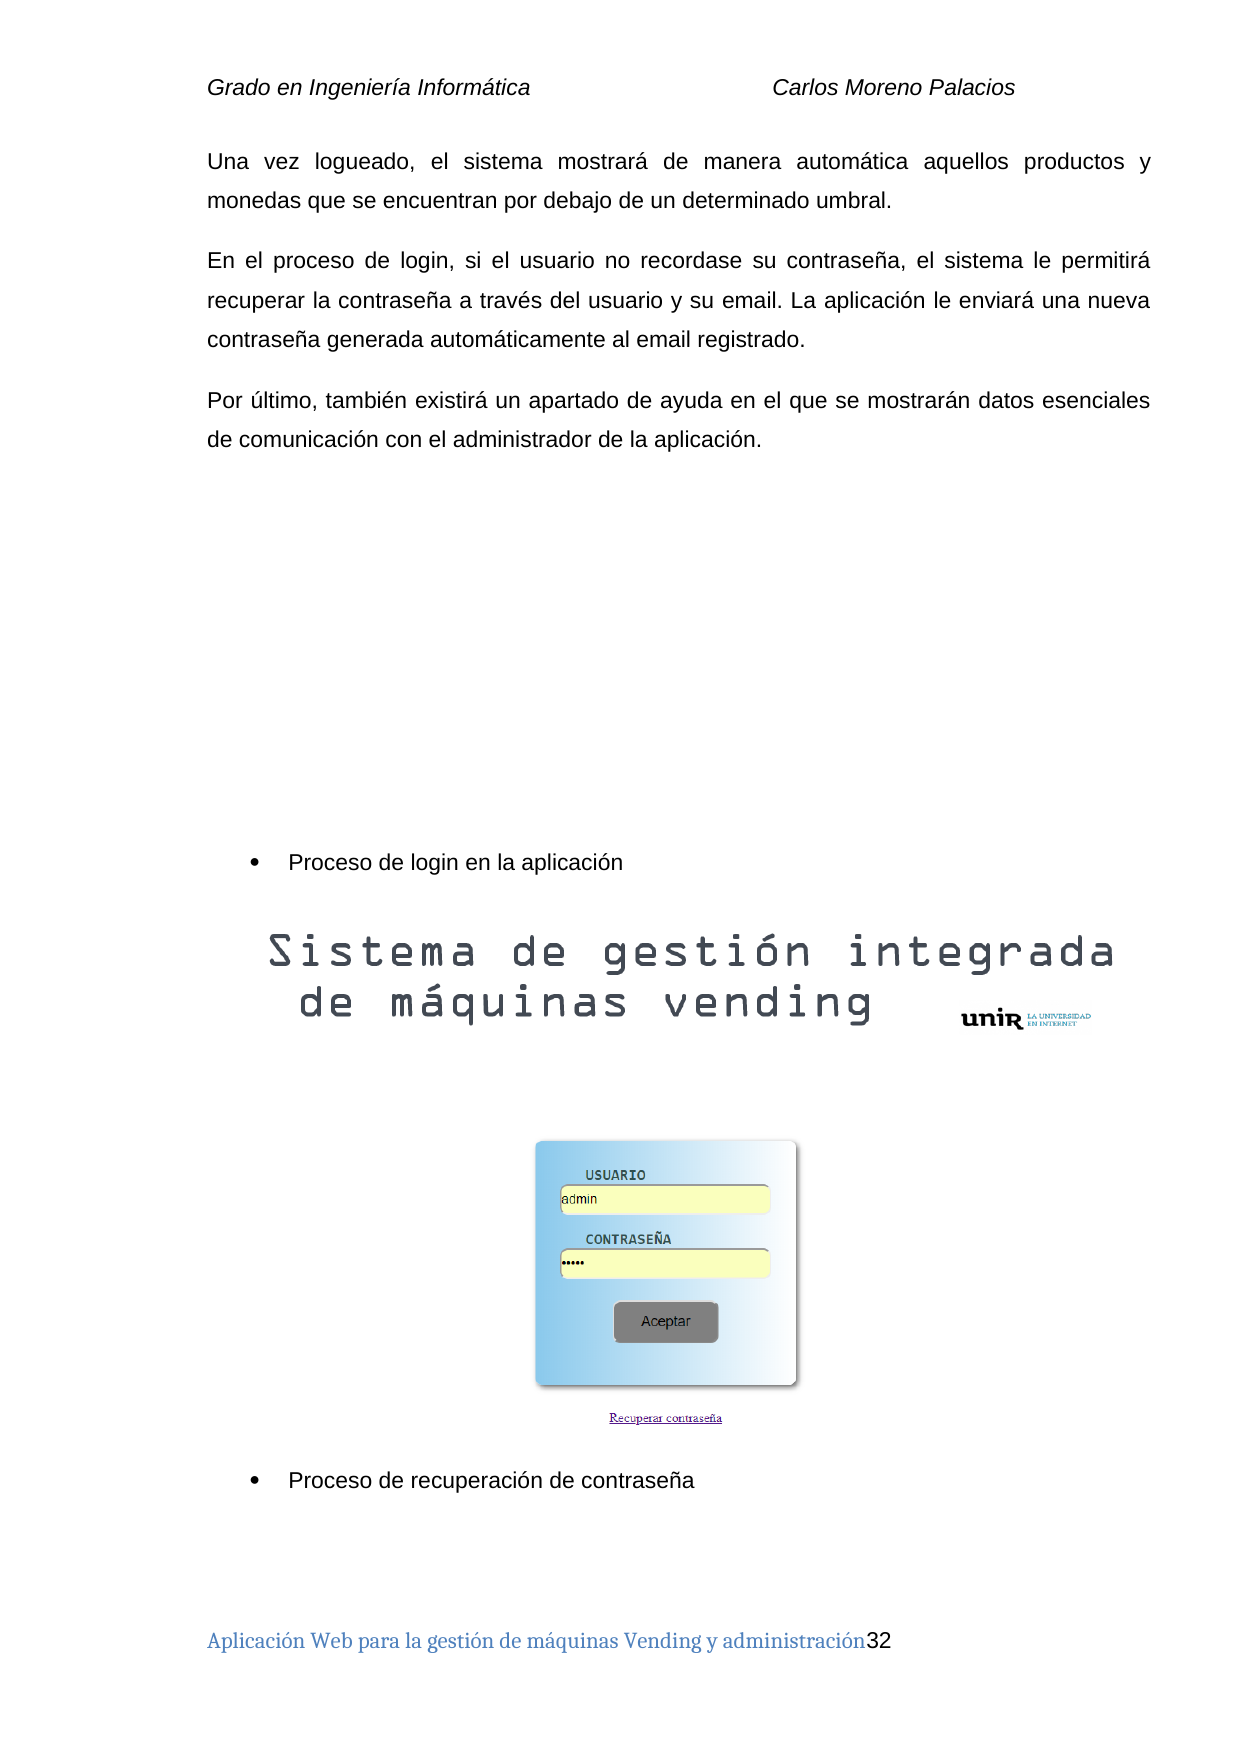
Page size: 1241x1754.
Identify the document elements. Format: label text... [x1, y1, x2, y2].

text En el proceso de login, si el usuario no recordase su contraseña, el sistema le permitirá recuperar la contraseña a través del usuario y su email. La aplicación le enviará una nueva contraseña generada automáticamente al email registrado. [207, 247, 1152, 353]
text Una vez logueado, el sistema mostrará de manera automática aquellos productos y monedas que se encuentran por debajo de un determinado umbral. [207, 148, 1152, 213]
text Por último, también existirá un apartado de ayuda en el que se mostrarán datos esenciales de comunicación con el administrador de la aplicación. [207, 387, 1152, 453]
list Proceso de login en la aplicación [251, 848, 1152, 875]
picture [206, 908, 1152, 1434]
list Proceso de recuperación de contraseña [251, 1467, 1152, 1494]
